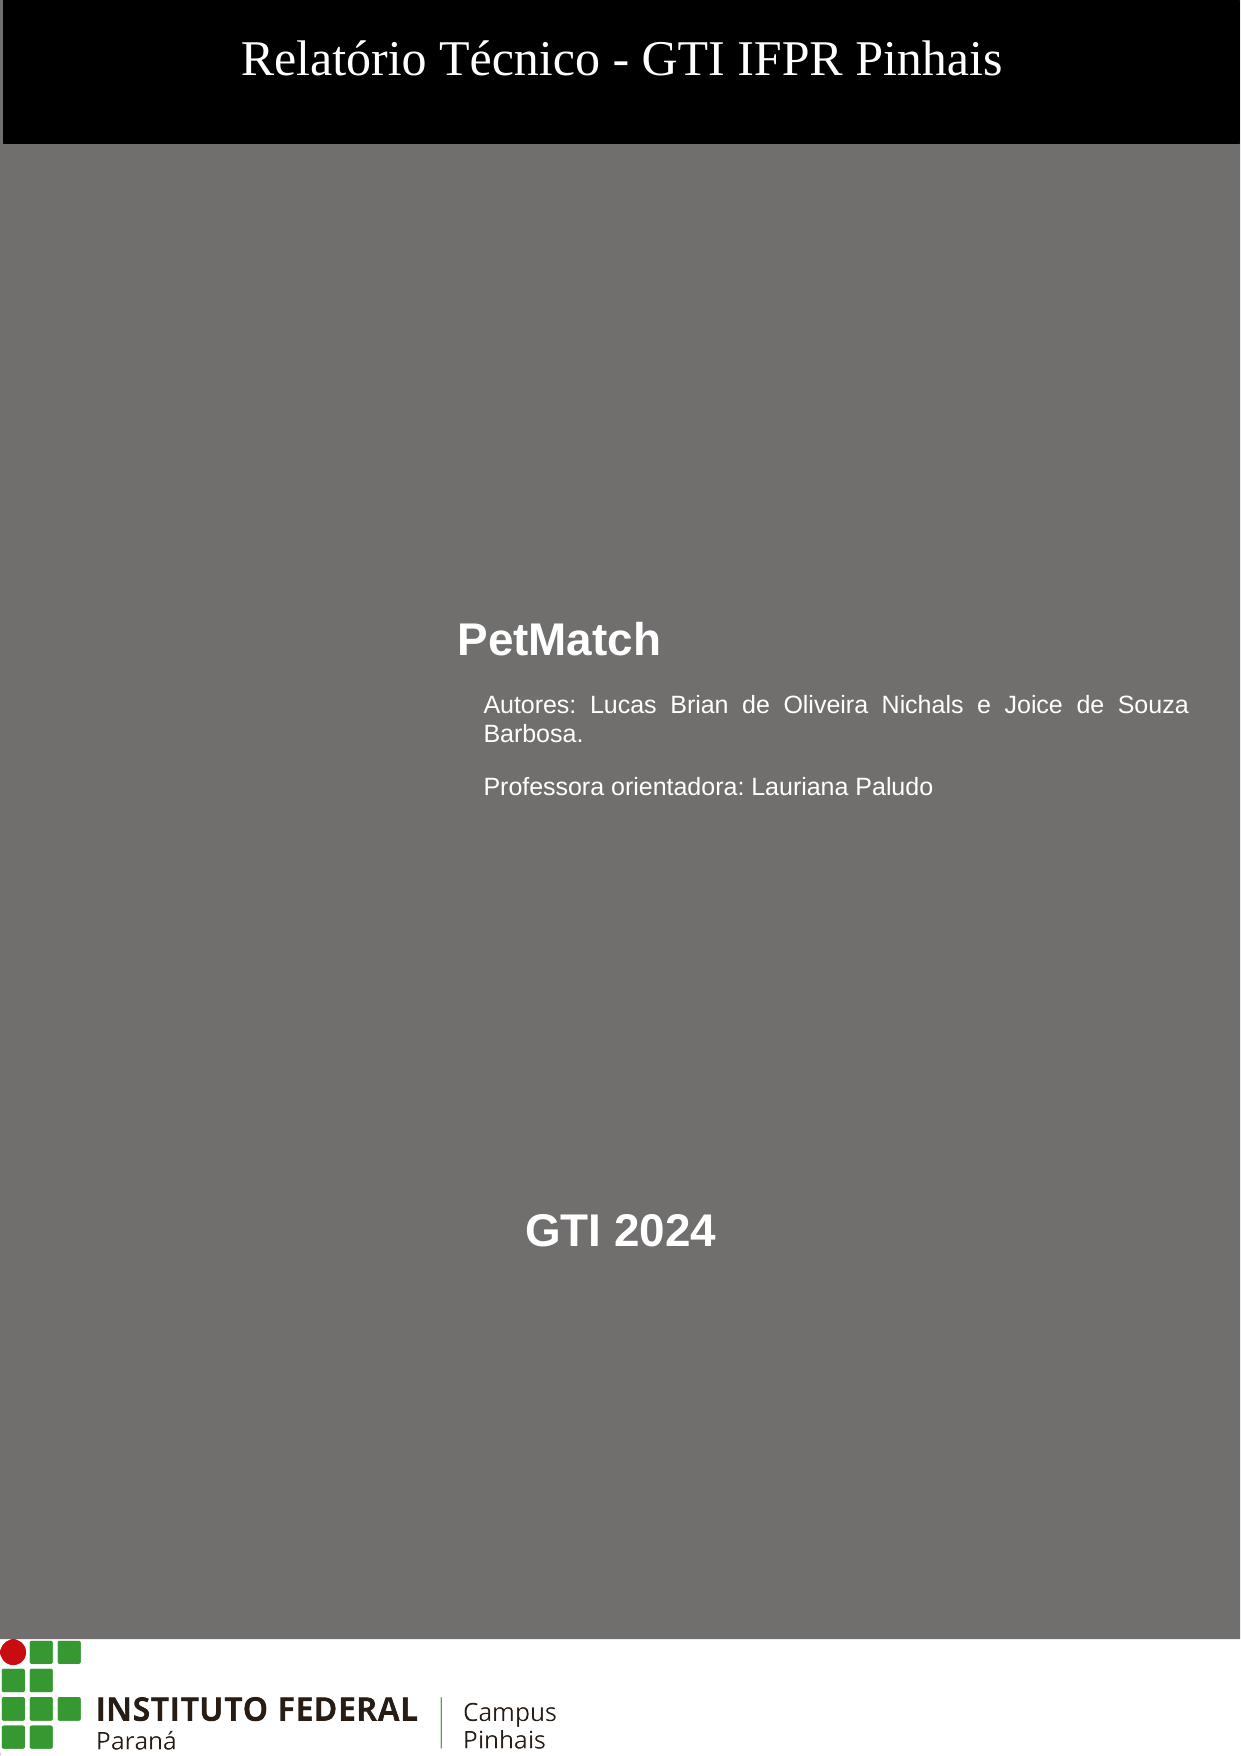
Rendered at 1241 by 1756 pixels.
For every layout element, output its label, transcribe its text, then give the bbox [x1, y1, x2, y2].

text PetMatch [139, 613, 1094, 666]
text Autores: Lucas Brian de Oliveira Nichals e Joice de Souza Barbosa. [483, 690, 1190, 748]
picture [0, 1639, 557, 1756]
text GTI 2024 [280, 1203, 961, 1256]
text Professora orientadora: Lauriana Paludo [439, 772, 1190, 801]
